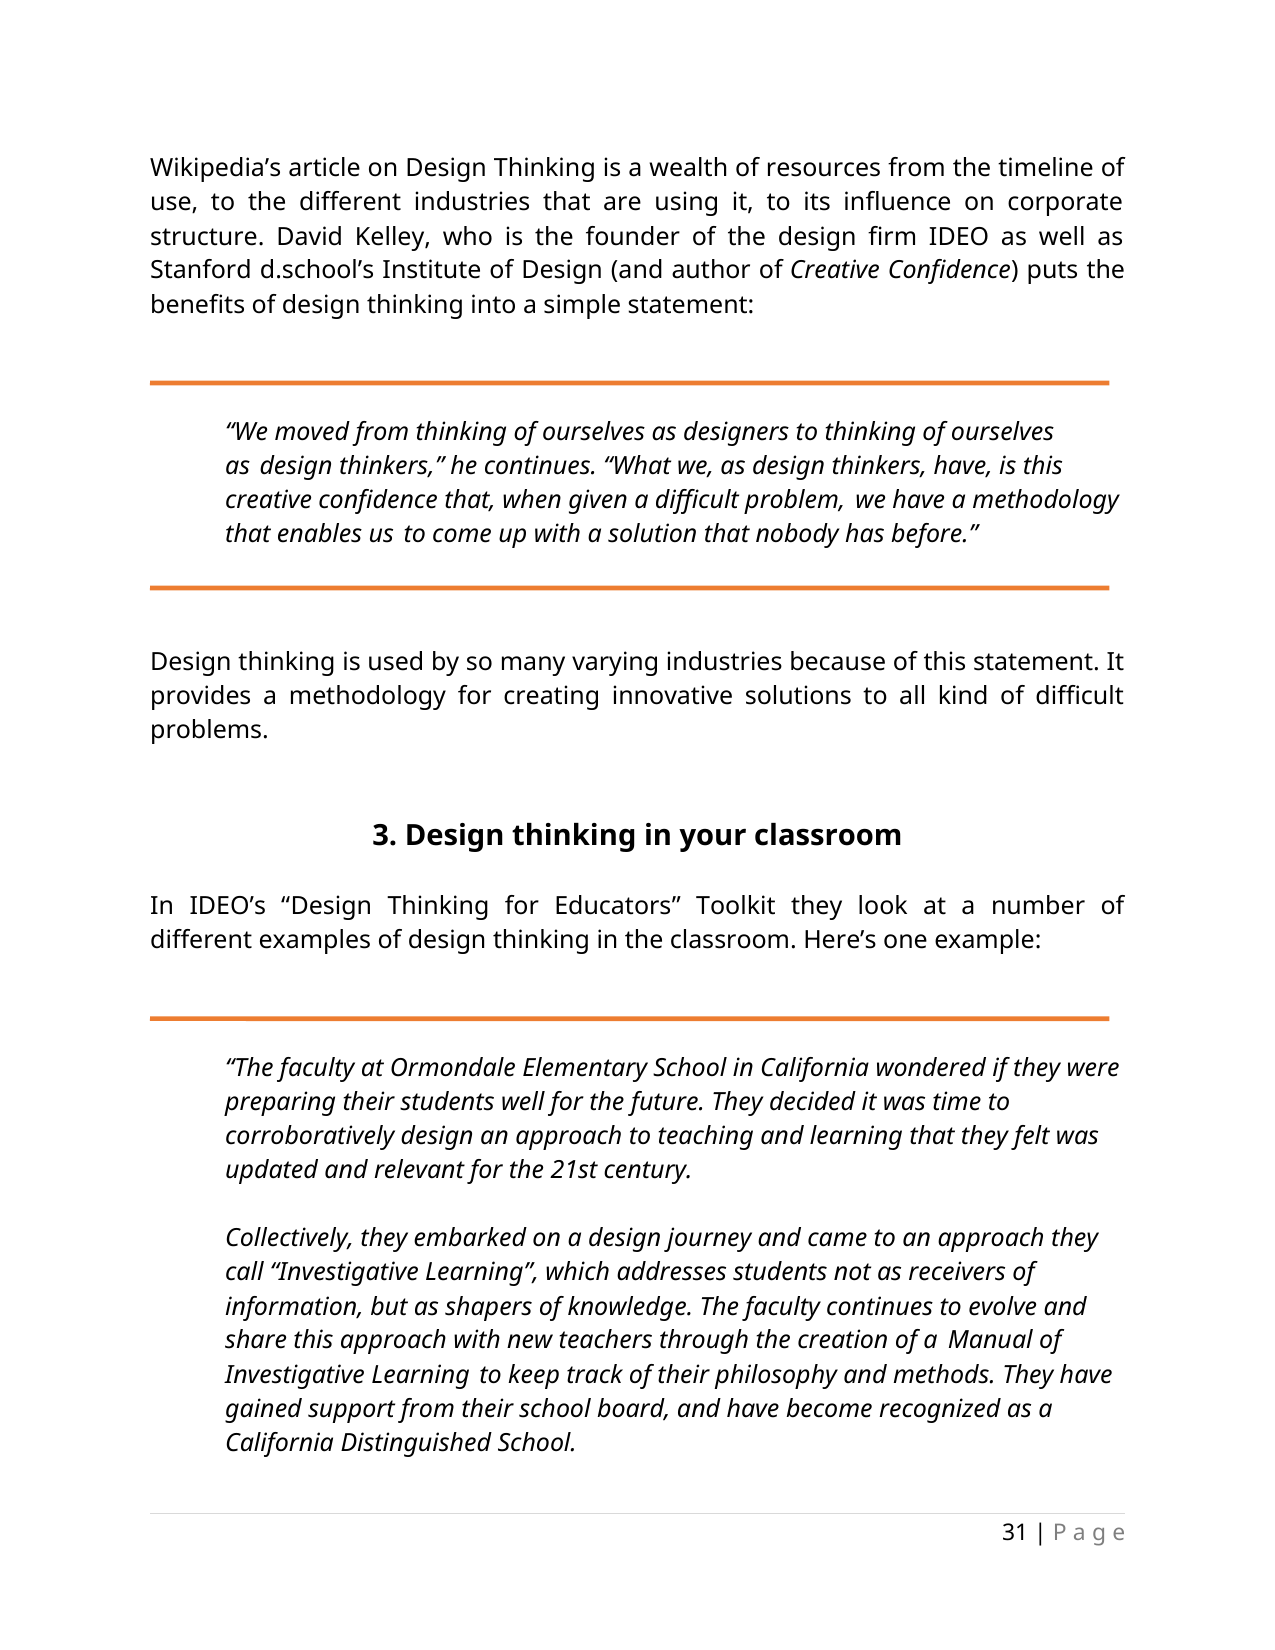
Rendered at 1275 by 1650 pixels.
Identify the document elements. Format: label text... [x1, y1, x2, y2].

text In IDEO’s “Design Thinking for Educators” Toolkit they look at a number of different examples of design thinking in the classroom. Here’s one example: [150, 888, 1125, 956]
text Collectively, they embarked on a design journey and came to an approach they call “Investigative Learning”, which addresses students not as receivers of information, but as shapers of knowledge. The faculty continues to evolve and share this approach with new teachers through the creation of a Manual of Investigative Learning to keep track of their philosophy and methods. They have gained support from their school board, and have become recognized as a California Distinguished School. [225, 1220, 1125, 1458]
text 3. Design thinking in your classroom [150, 814, 1125, 854]
text Wikipedia’s article on Design Thinking is a wealth of resources from the timeline of use, to the different industries that are using it, to its influence on corporate structure. David Kelley, who is the founder of the design firm IDEO as well as Stanford d.school’s Institute of Design (and author of Creative Confidence) puts the benefits of design thinking into a simple statement: [150, 150, 1125, 320]
text “The faculty at Ormondale Elementary School in California wondered if they were preparing their students well for the future. They decided it was time to corroboratively design an approach to teaching and learning that they felt was updated and relevant for the 21st century. [225, 1050, 1125, 1186]
text Design thinking is used by so many varying industries because of this statement. It provides a methodology for creating innovative solutions to all kind of difficult problems. [150, 644, 1125, 746]
text “We moved from thinking of ourselves as designers to thinking of ourselves as design thinkers,” he continues. “What we, as design thinkers, have, is this creative confidence that, when given a difficult problem, we have a methodology that enables us to come up with a solution that nobody has before.” [225, 414, 1125, 550]
